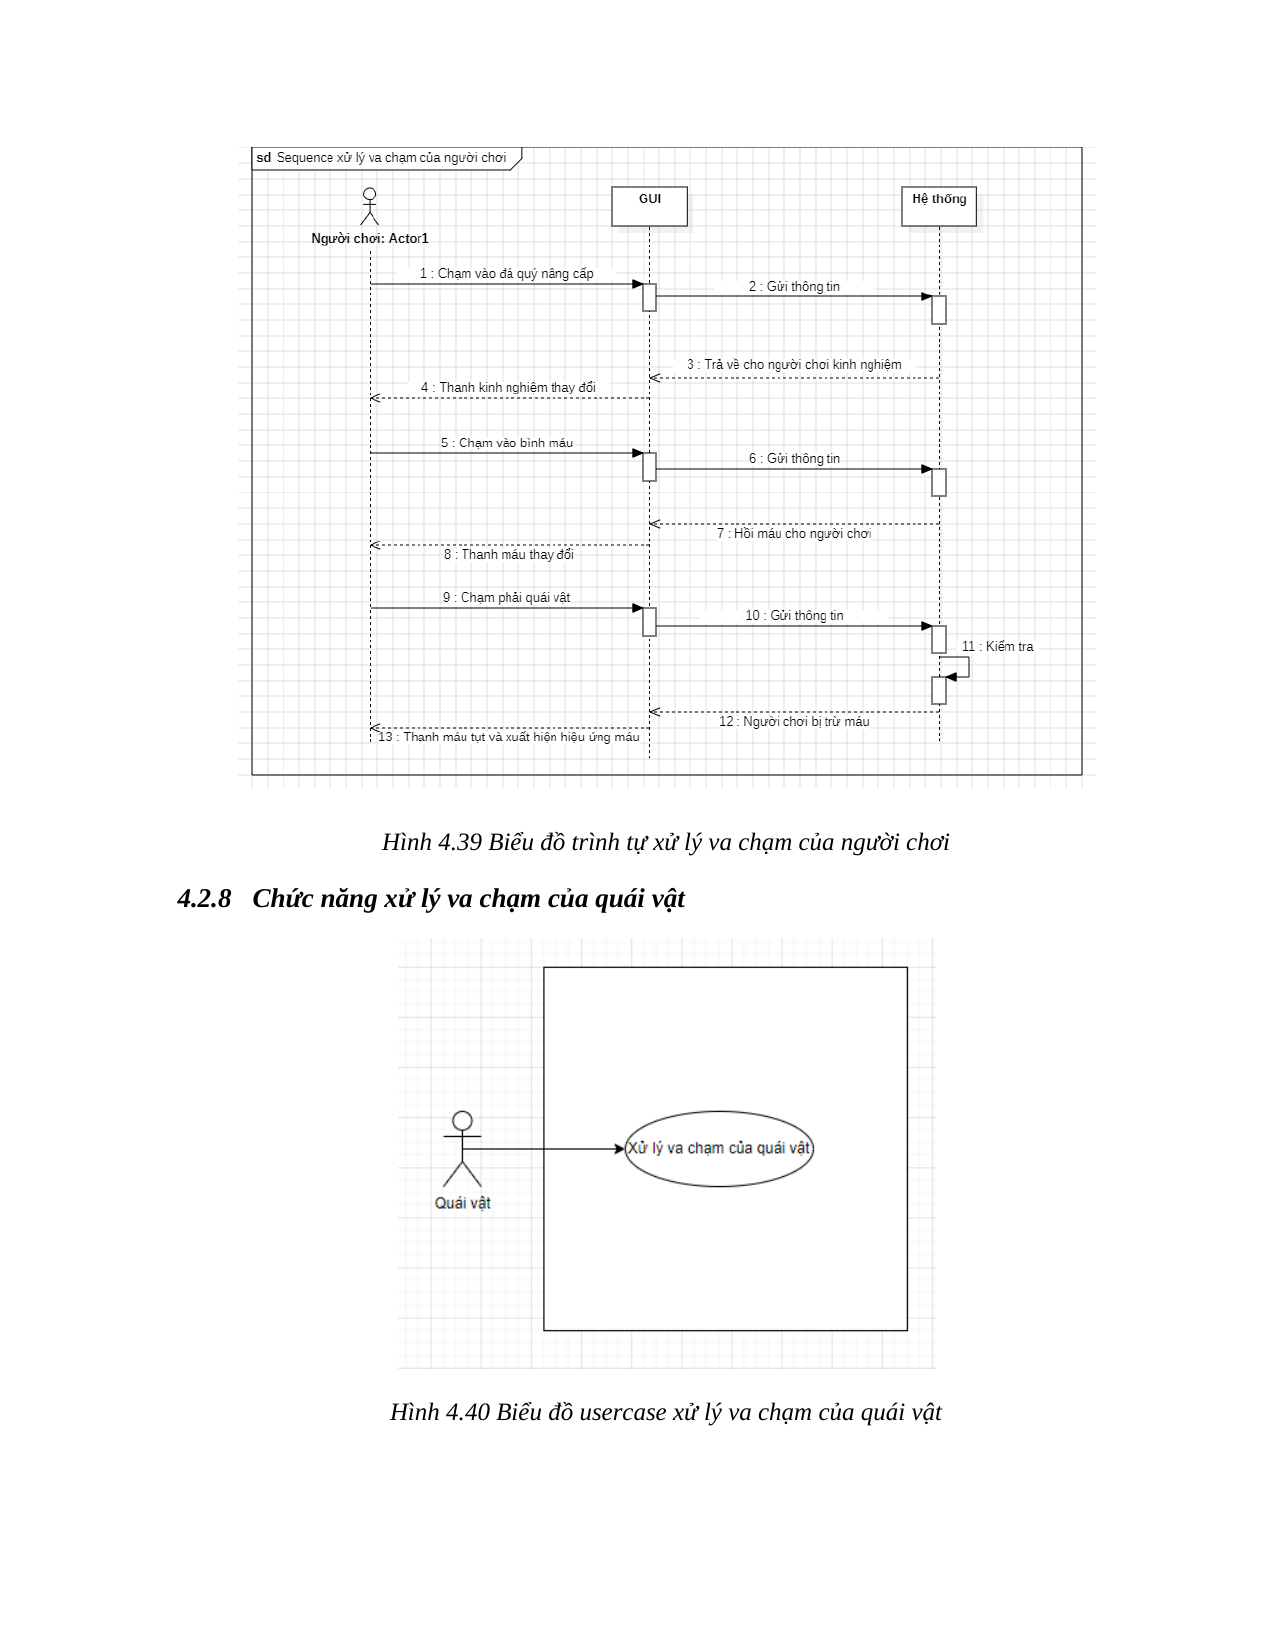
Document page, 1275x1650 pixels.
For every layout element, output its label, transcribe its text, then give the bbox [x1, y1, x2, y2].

subtitle Chức năng xử lý va chạm của quái vật [177, 882, 1157, 913]
picture [398, 938, 937, 1369]
picture [238, 147, 1096, 788]
